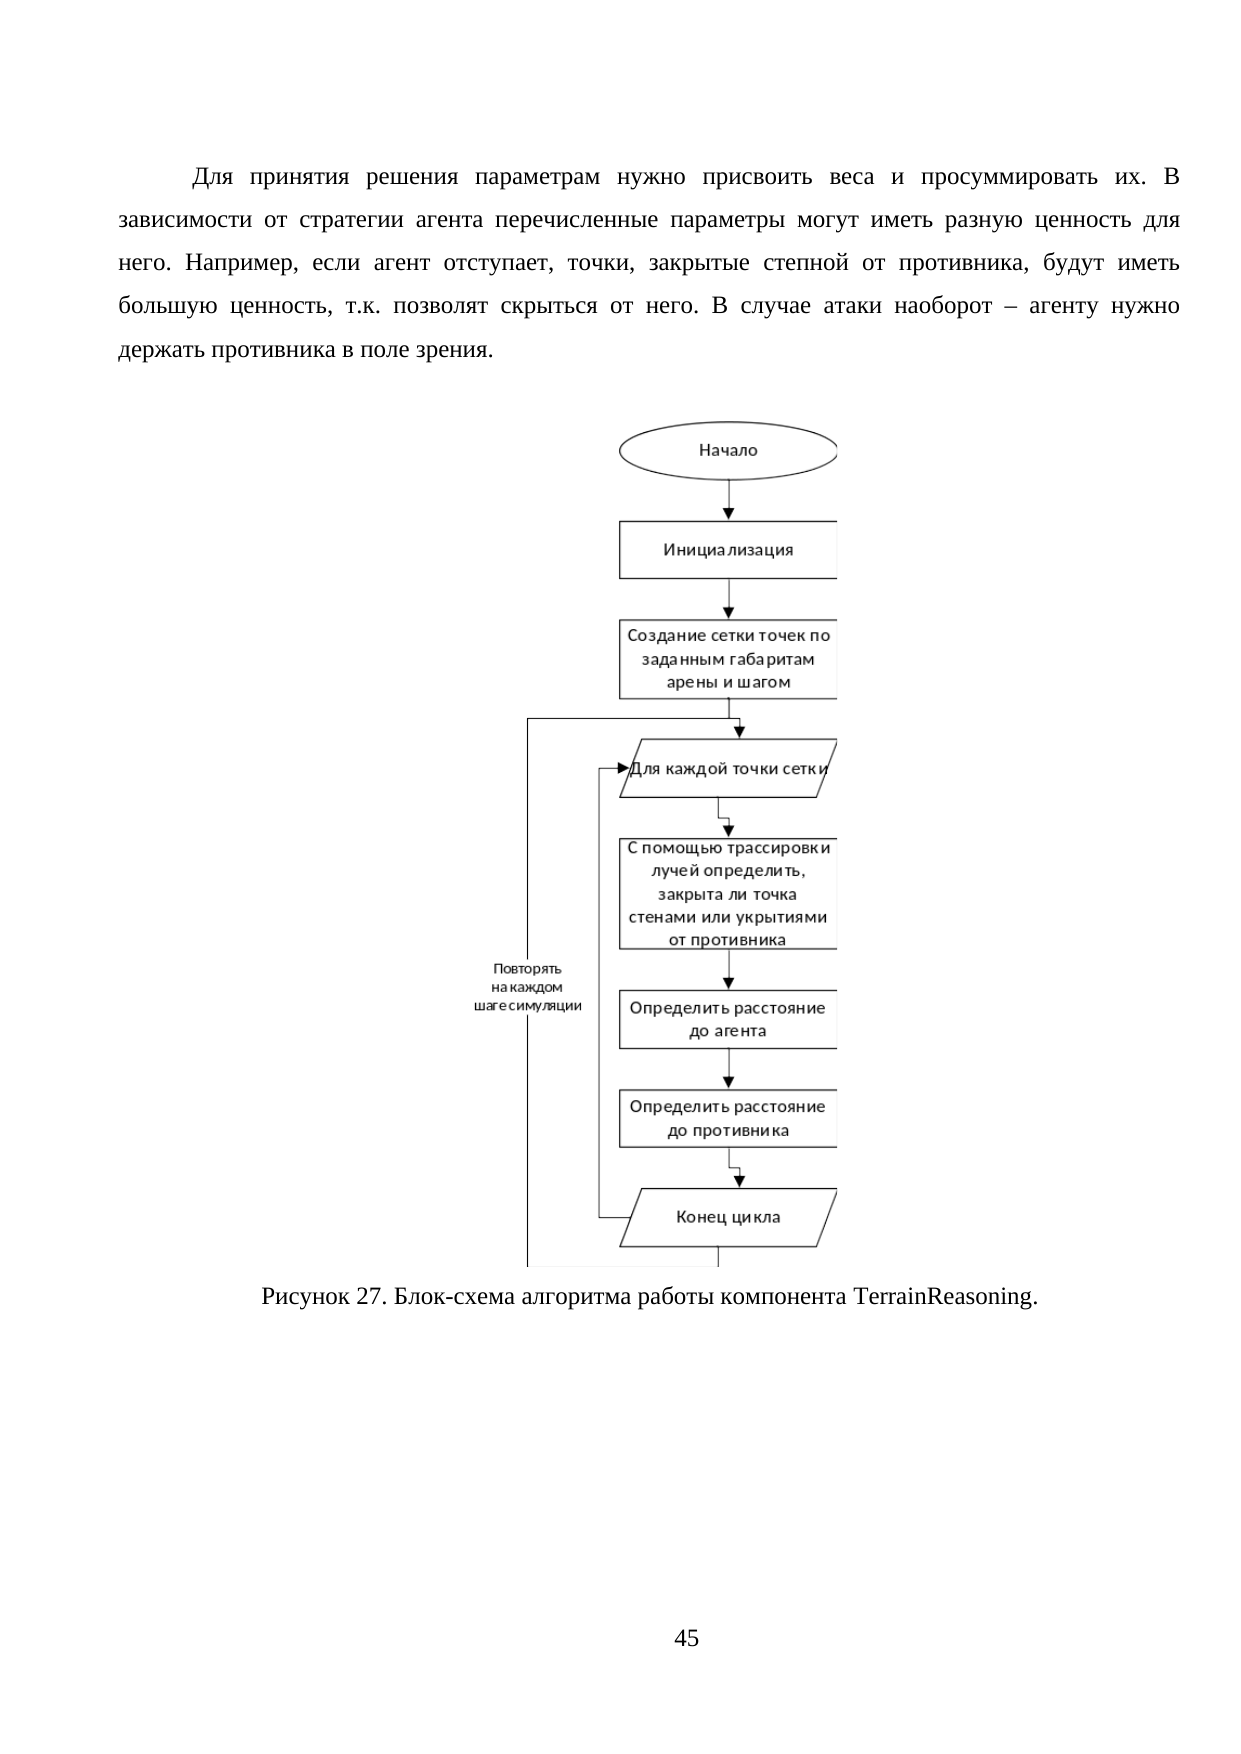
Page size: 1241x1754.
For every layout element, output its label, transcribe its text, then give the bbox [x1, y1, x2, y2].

text Для принятия решения параметрам нужно присвоить веса и просуммировать их. В зависимости от стратегии агента перечисленные параметры могут иметь разную ценность для него. Например, если агент отступает, точки, закрытые степной от противника, будут иметь большую ценность, т.к. позволят скрыться от него. В случае атаки наоборот – агенту нужно держать противника в поле зрения. [118, 161, 1181, 362]
text Рисунок 27. Блок-схема алгоритма работы компонента TerrainReasoning. [118, 1281, 1181, 1310]
